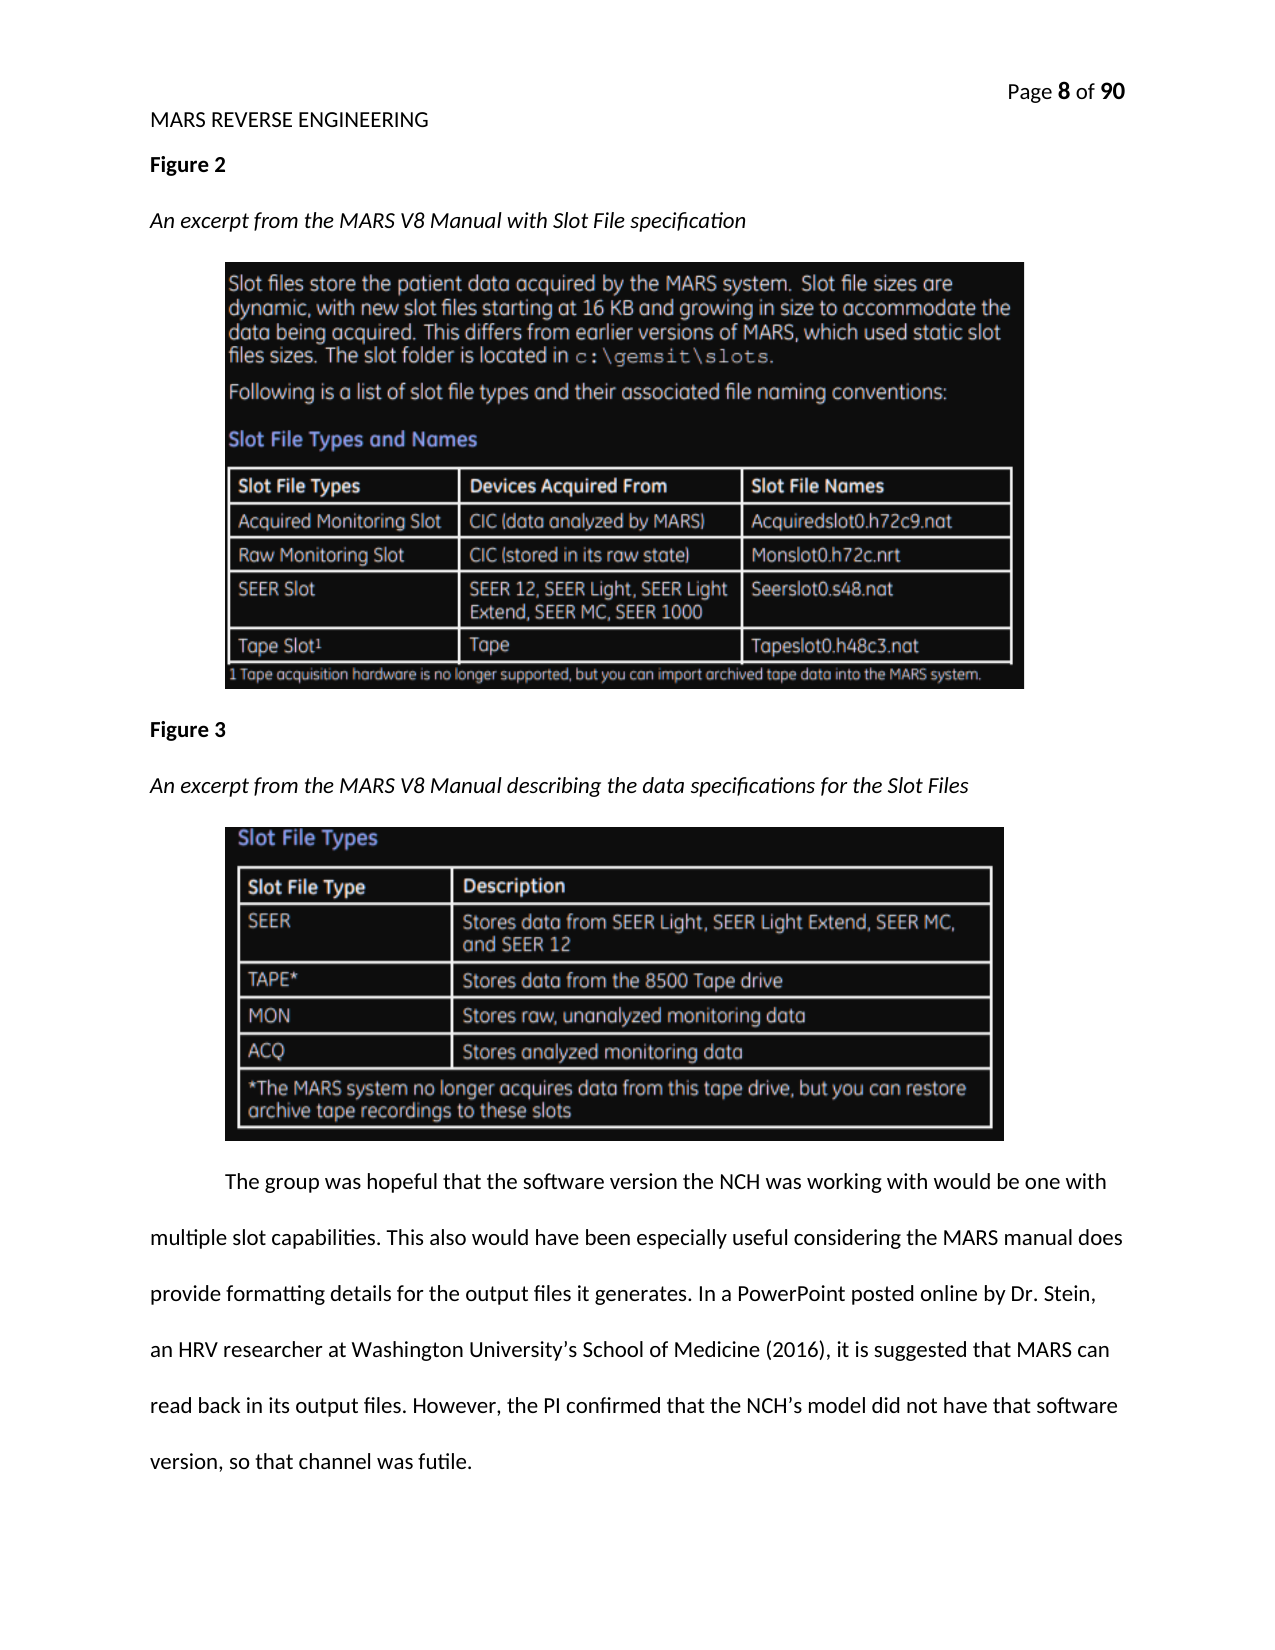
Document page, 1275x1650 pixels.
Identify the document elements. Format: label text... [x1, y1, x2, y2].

picture [225, 262, 1025, 689]
text Figure 2 [150, 150, 1125, 178]
text Figure 3 [150, 715, 1125, 743]
text An excerpt from the MARS V8 Manual with Slot File specification [150, 206, 1125, 234]
picture [225, 827, 1004, 1141]
text The group was hopeful that the software version the NCH was working with would be one with multiple slot capabilities. This also would have been especially useful considering the MARS manual does provide formatting details for the output files it generates. In a PowerPoint posted online by Dr. Stein, an HRV researcher at Washington University’s School of Medicine (2016), it is suggested that MARS can read back in its output files. However, the PI confirmed that the NCH’s model did not have that software version, so that channel was futile. [150, 1167, 1125, 1475]
text An excerpt from the MARS V8 Manual describing the data specifications for the Slot Files [150, 771, 1125, 799]
